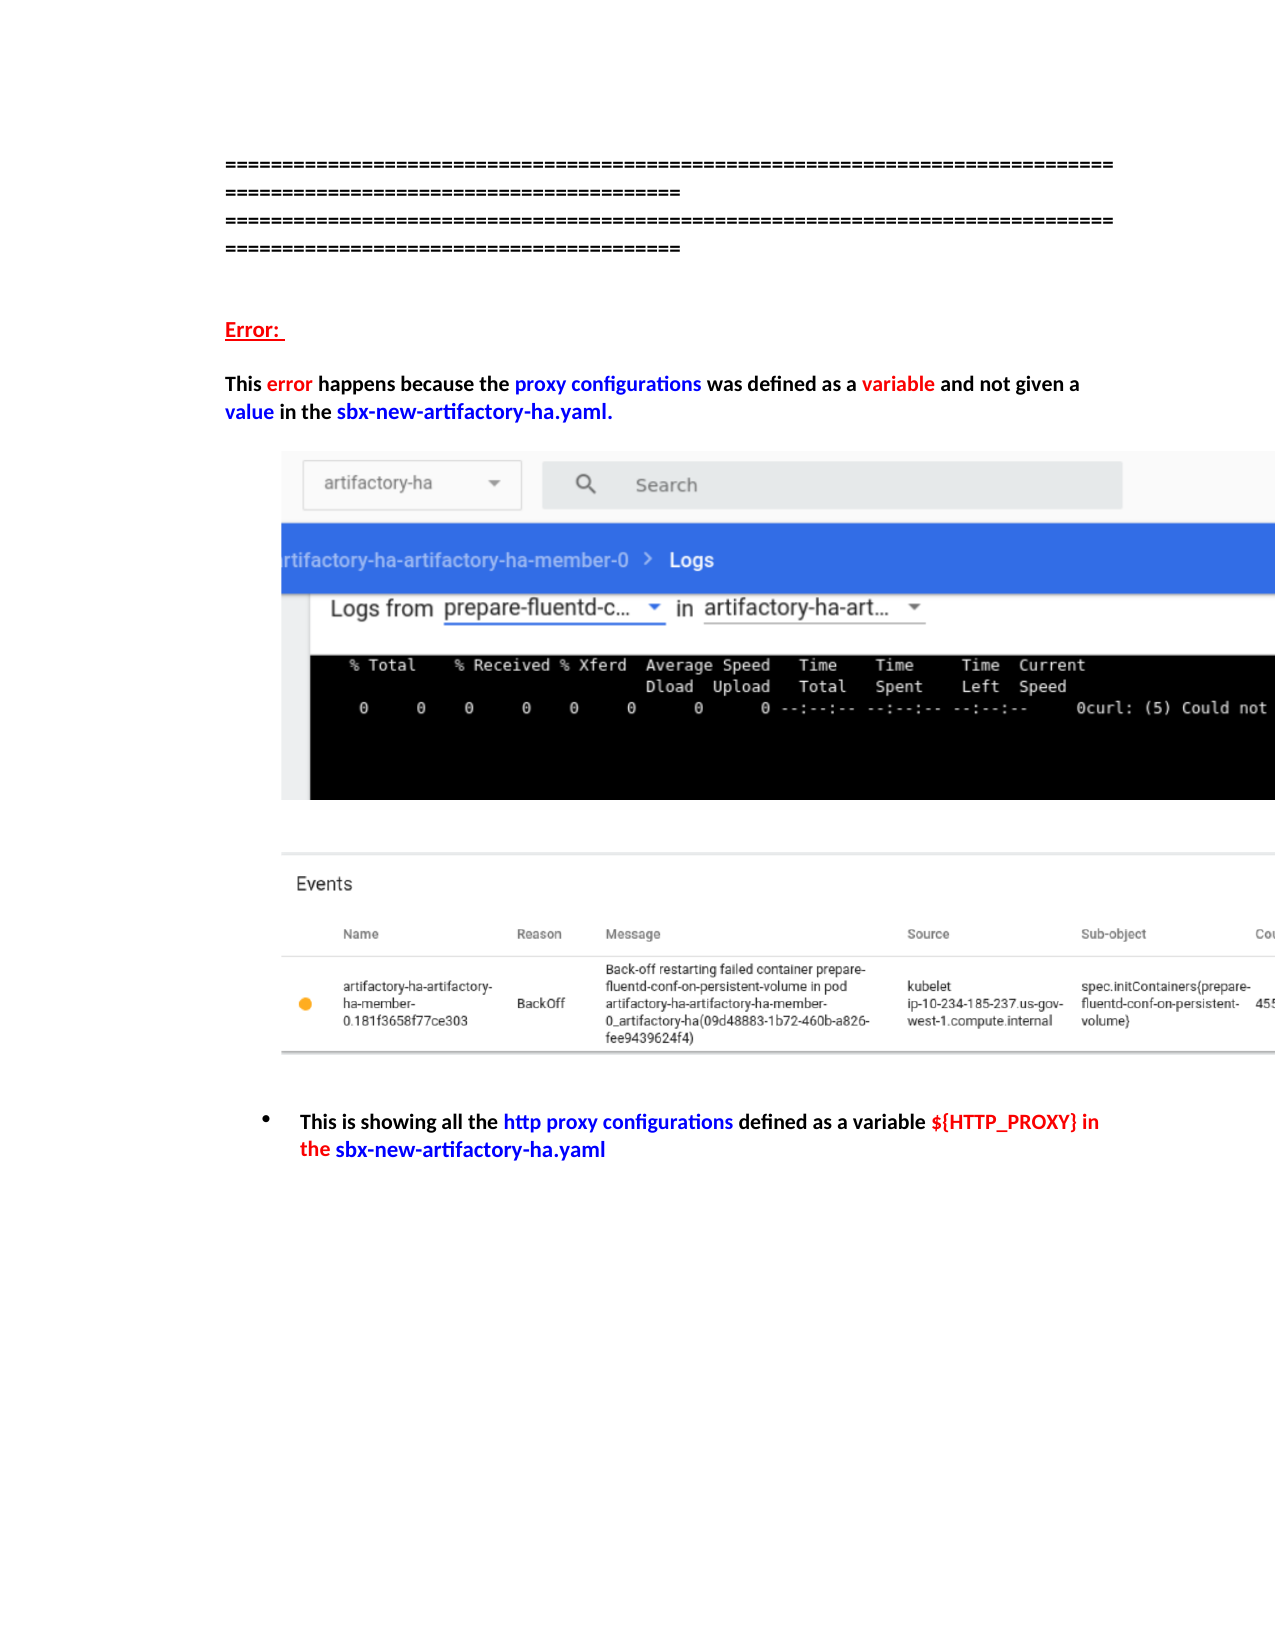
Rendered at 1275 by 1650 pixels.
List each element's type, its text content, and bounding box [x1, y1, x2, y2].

text ====================================================================================================================== [225, 150, 1125, 206]
text Error: [225, 315, 1125, 343]
list This is showing all the http proxy configurations defined as a variable ${HTTP_PROXY} in the sbx-new-artifactory-ha.yaml [262, 1108, 1125, 1163]
text ====================================================================================================================== [225, 206, 1125, 262]
picture [281, 451, 1275, 800]
text This error happens because the proxy configurations was defined as a variable and not given a value in the sbx-new-artifactory-ha.yaml. [225, 370, 1125, 425]
picture [281, 852, 1275, 1055]
